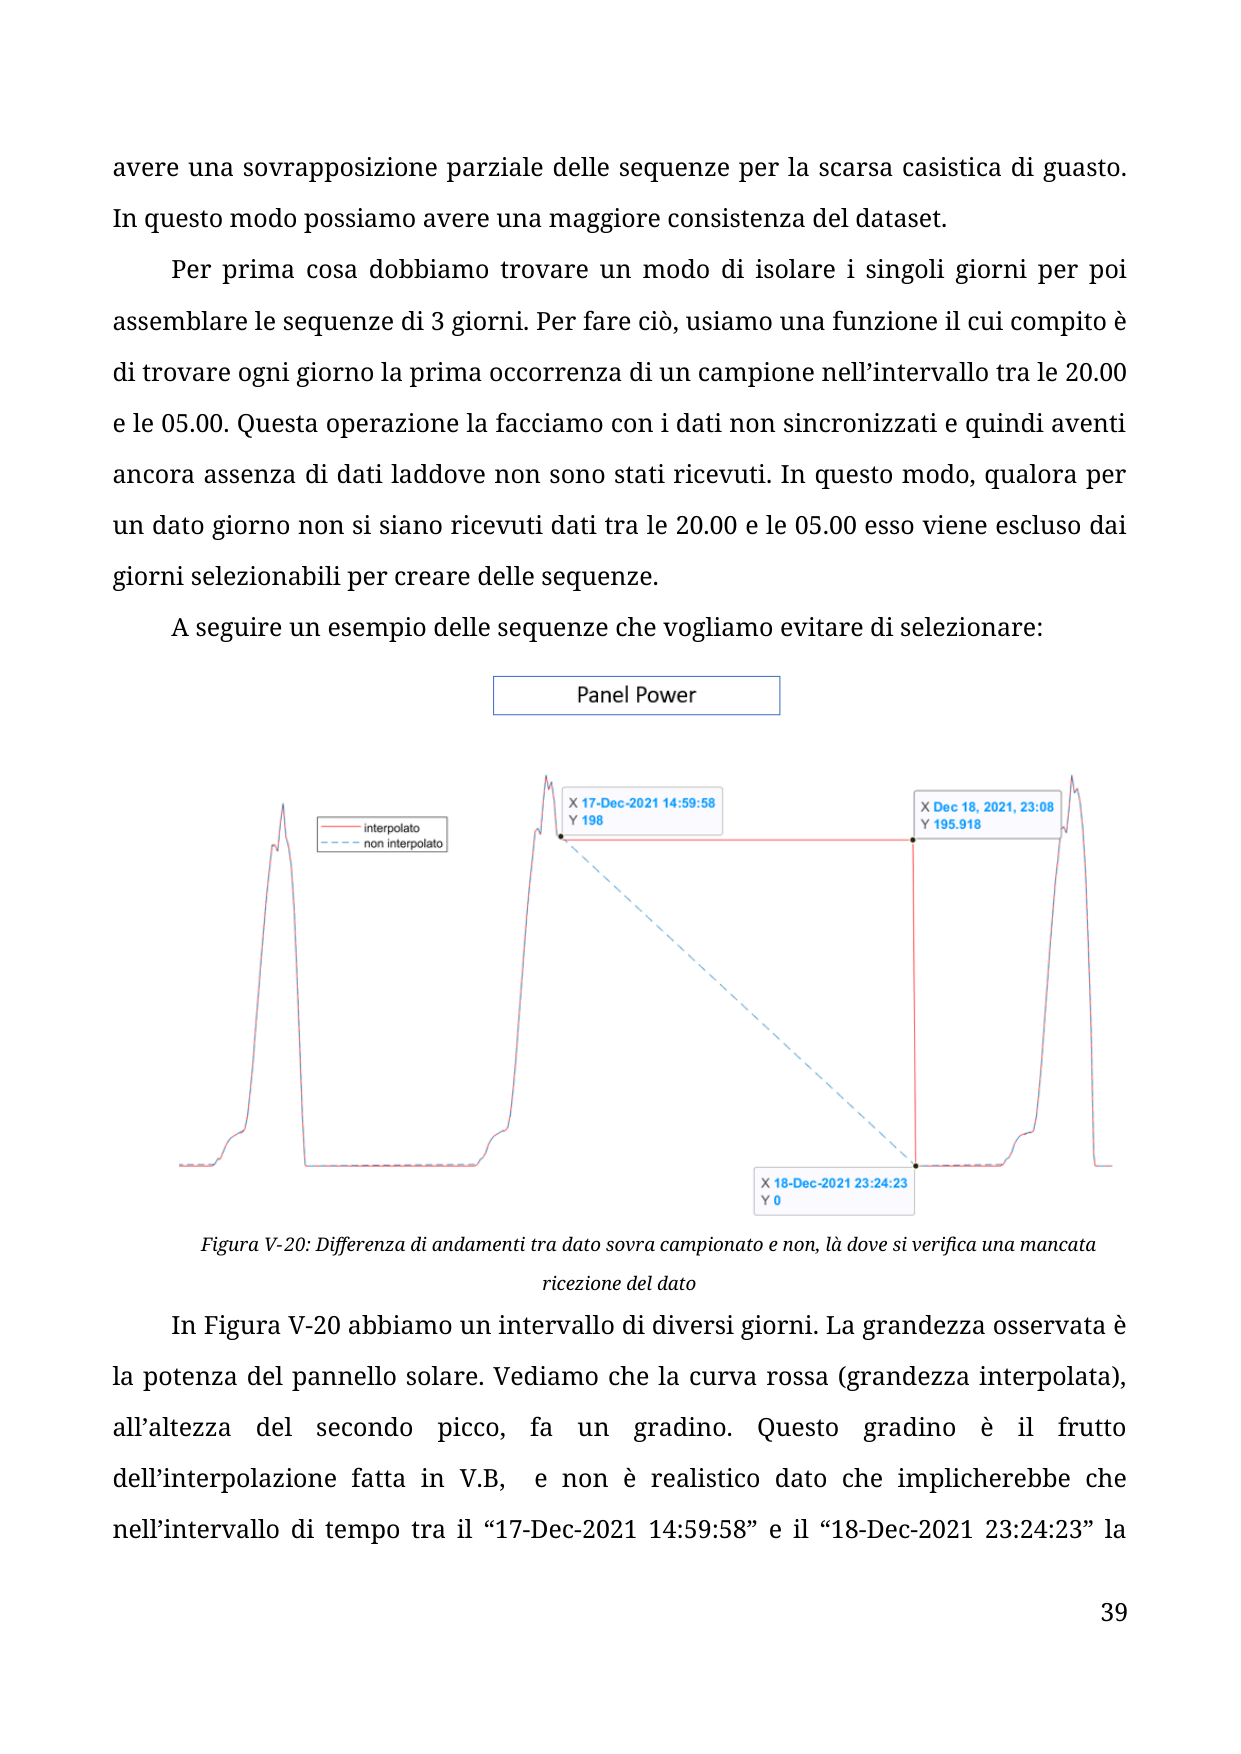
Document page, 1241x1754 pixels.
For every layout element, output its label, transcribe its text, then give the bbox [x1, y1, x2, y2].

picture [177, 660, 1123, 1219]
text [112, 150, 1128, 235]
text A seguire un esempio delle sequenze che vogliamo evitare di selezionare: [112, 609, 1128, 643]
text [112, 1308, 1128, 1546]
text Per prima cosa dobbiamo trovare un modo di isolare i singoli giorni per poi assemblare le sequenze di 3 giorni. Per fare ciò, usiamo una funzione il cui compito è di trovare ogni giorno la prima occorrenza di un campione nell’intervallo tra le 20.00 e le 05.00. Questa operazione la facciamo con i dati non sincronizzati e quindi aventi ancora assenza di dati laddove non sono stati ricevuti. In questo modo, qualora per un dato giorno non si siano ricevuti dati tra le 20.00 e le 05.00 esso viene escluso dai giorni selezionabili per creare delle sequenze. [112, 252, 1128, 592]
